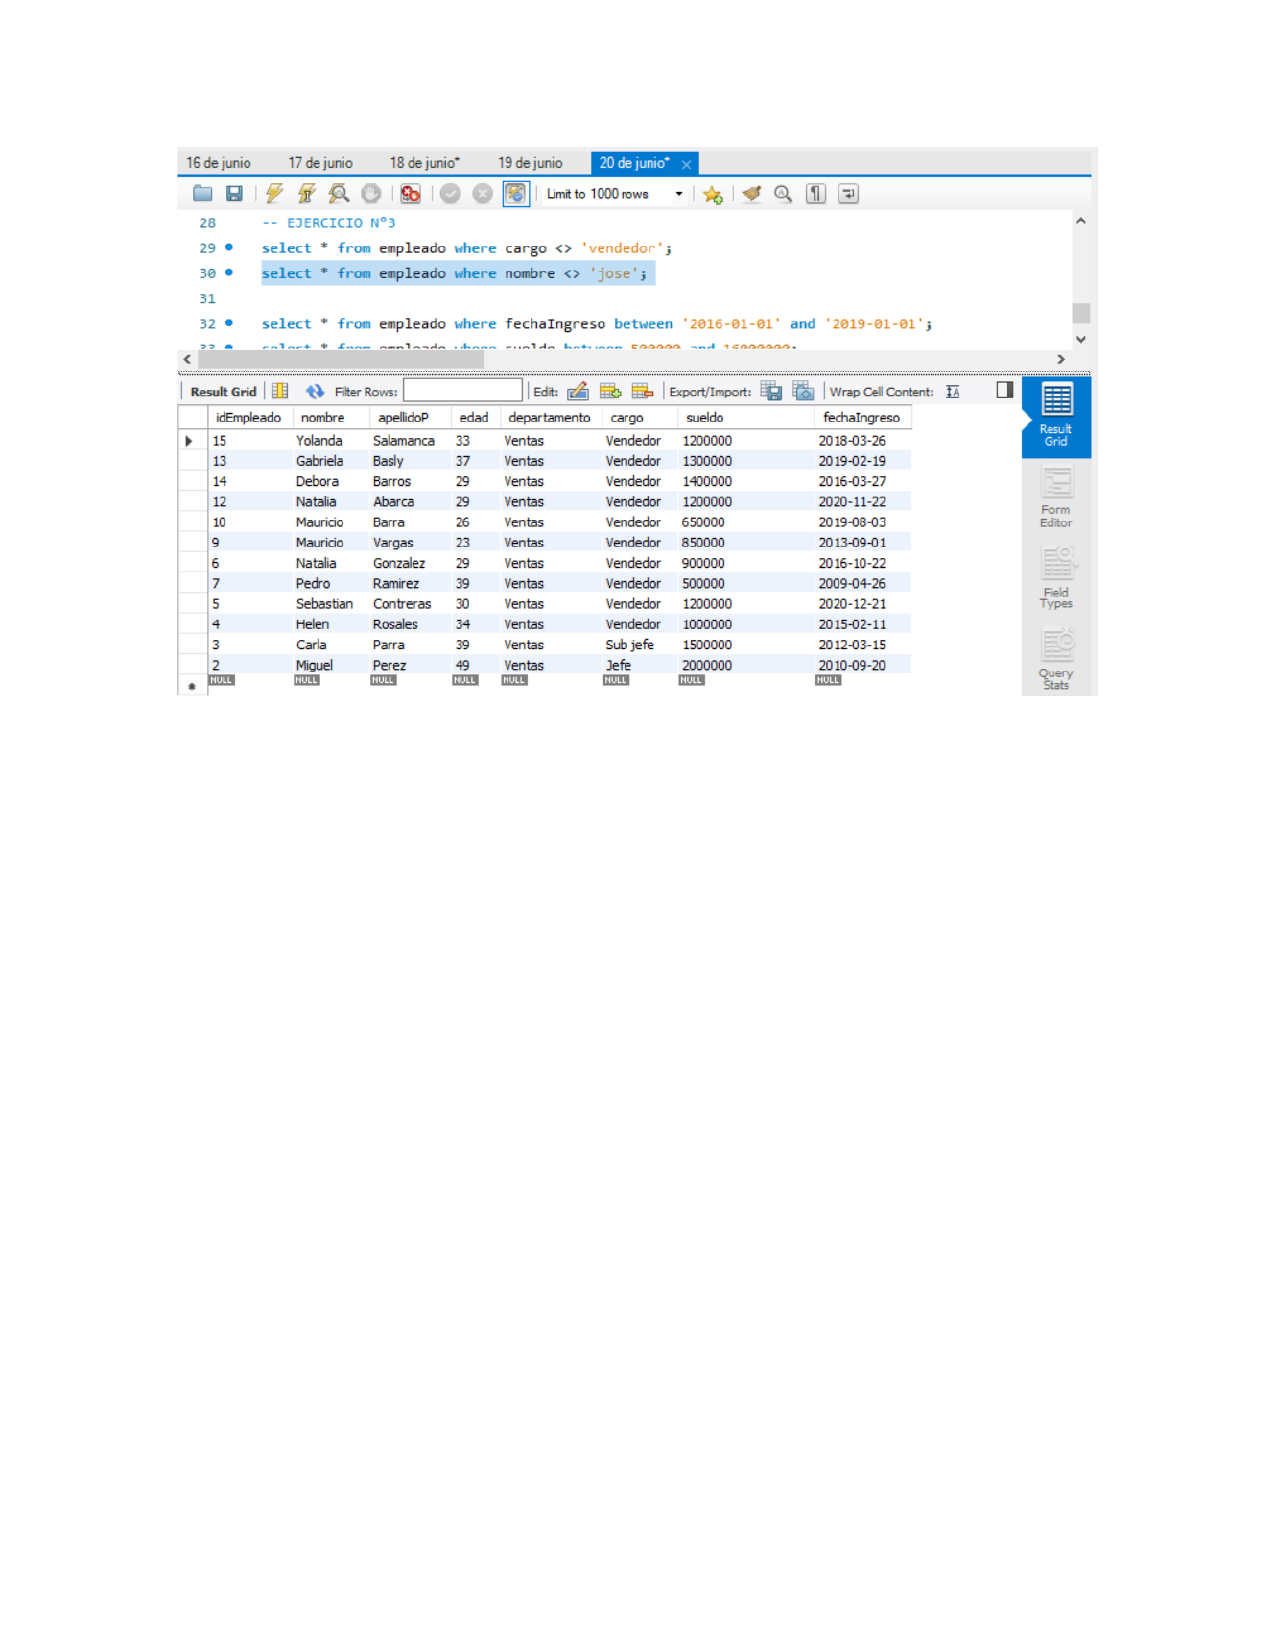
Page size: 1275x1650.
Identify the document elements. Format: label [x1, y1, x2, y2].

picture [177, 147, 1098, 696]
